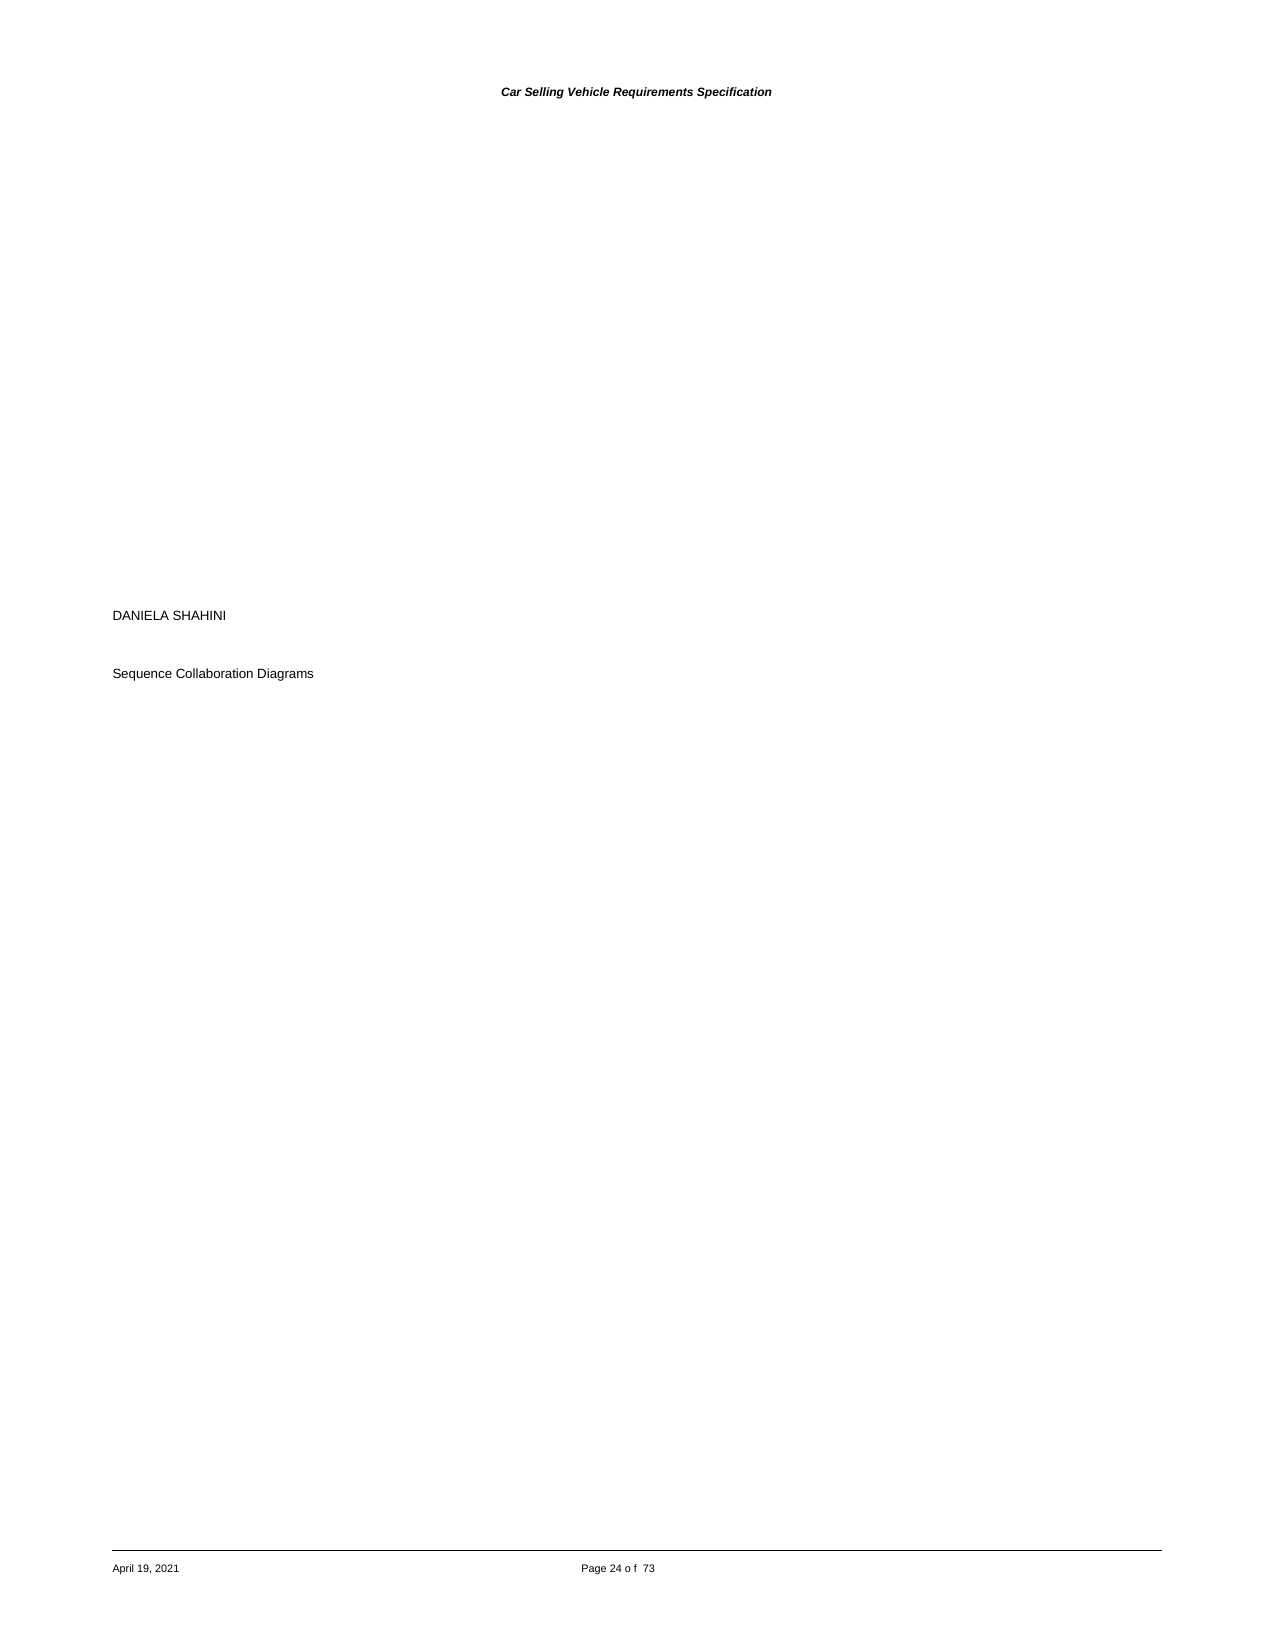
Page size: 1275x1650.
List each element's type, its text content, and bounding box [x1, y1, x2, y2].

text Sequence Collaboration Diagrams [112, 655, 1162, 681]
text DANIELA SHAHINI [112, 597, 1162, 624]
